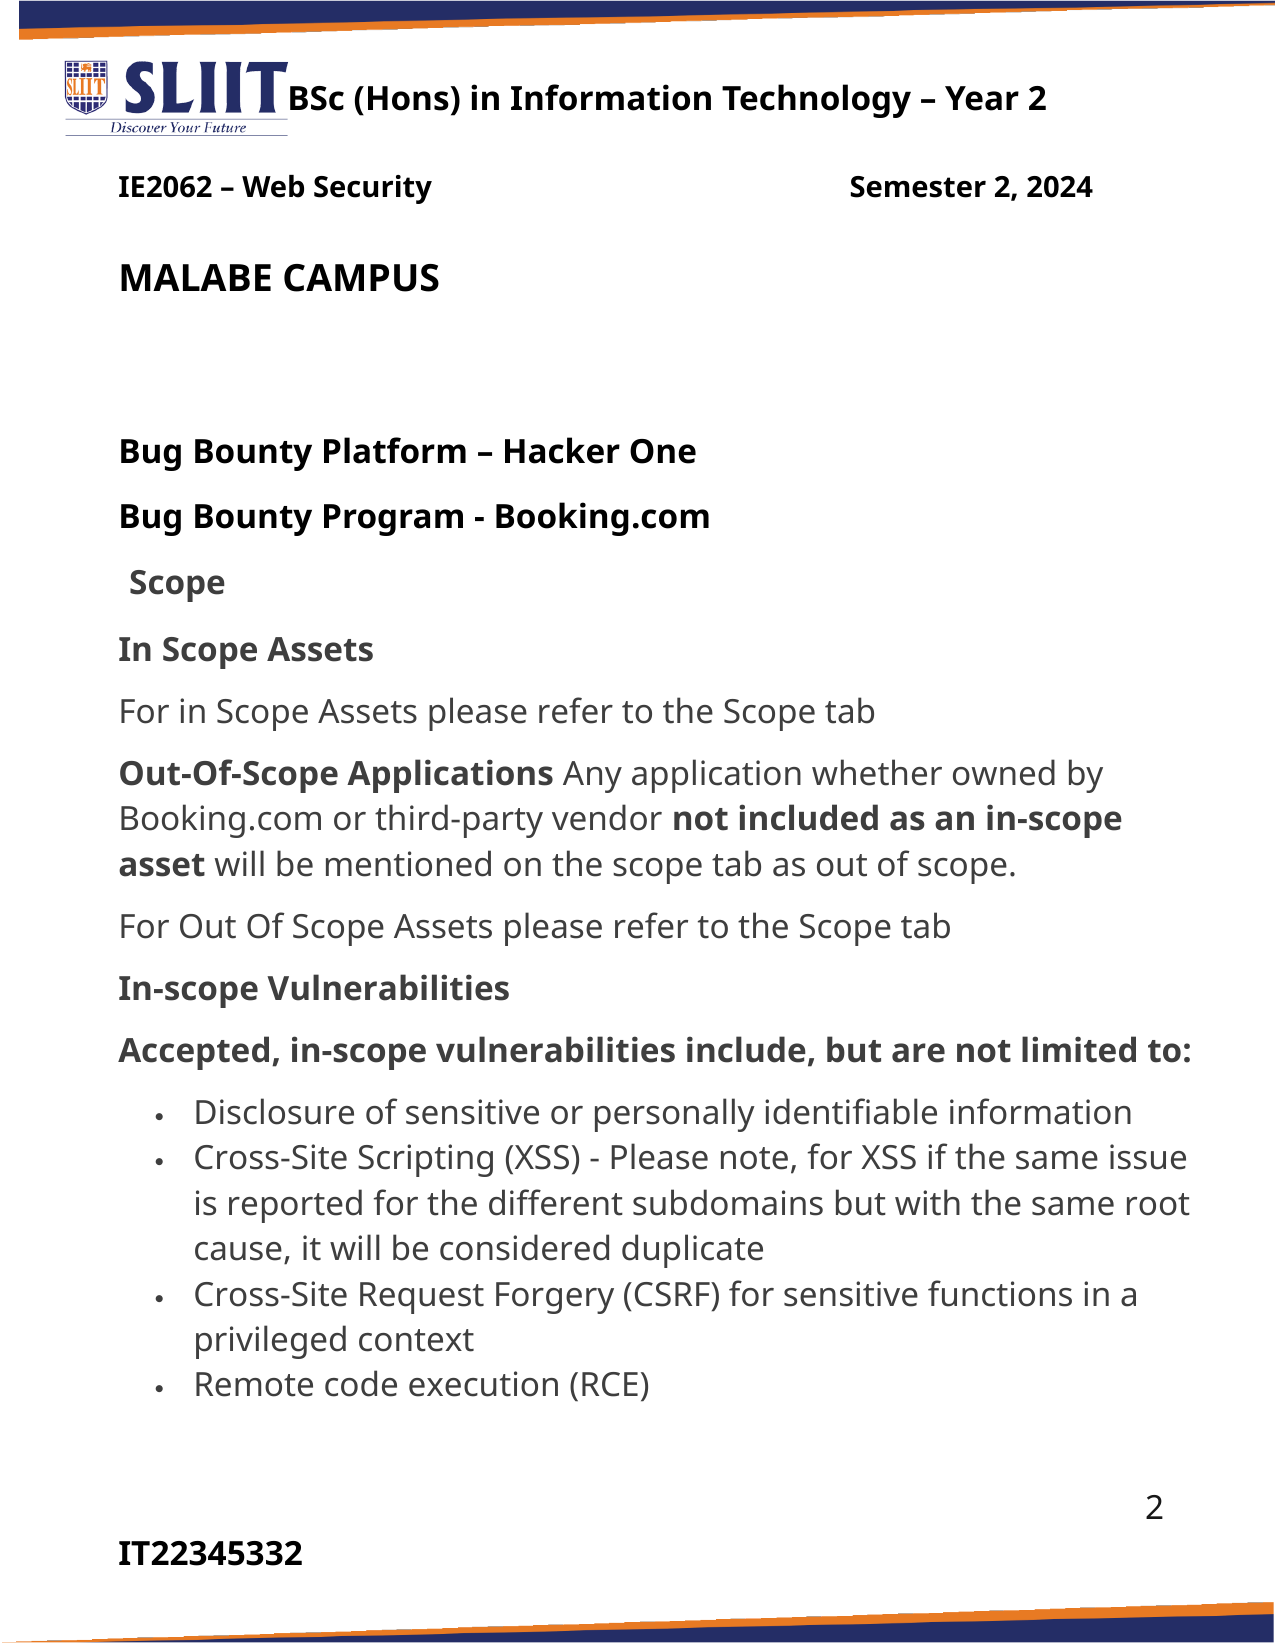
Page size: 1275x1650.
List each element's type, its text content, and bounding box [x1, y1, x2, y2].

text In Scope Assets [118, 625, 1216, 671]
text Accepted, in-scope vulnerabilities include, but are not limited to: [118, 1027, 1216, 1072]
list Cross-Site Scripting (XSS) - Please note, for XSS if the same issue is reported for the different subdomains but with the same root cause, it will be considered duplicate [156, 1134, 1216, 1270]
text Scope [118, 559, 1216, 604]
list Cross-Site Request Forgery (CSRF) for sensitive functions in a privileged context [156, 1270, 1216, 1361]
text For Out Of Scope Assets please refer to the Scope tab [118, 902, 1216, 948]
text In-scope Vulnerabilities [118, 964, 1216, 1010]
picture [20, 1, 1275, 44]
text Bug Bounty Platform – Hacker One [118, 428, 1216, 473]
text For in Scope Assets please refer to the Scope tab [118, 687, 1216, 733]
text Bug Bounty Program - Booking.com [118, 493, 1216, 539]
list Remote code execution (RCE) [156, 1361, 1216, 1407]
text Out-Of-Scope Applications Any application whether owned by Booking.com or third-party vendor not included as an in-scope asset will be mentioned on the scope tab as out of scope. [118, 749, 1216, 886]
text MALABE CAMPUS [118, 251, 1216, 302]
list Disclosure of sensitive or personally identifiable information [156, 1089, 1216, 1134]
picture [62, 57, 291, 137]
